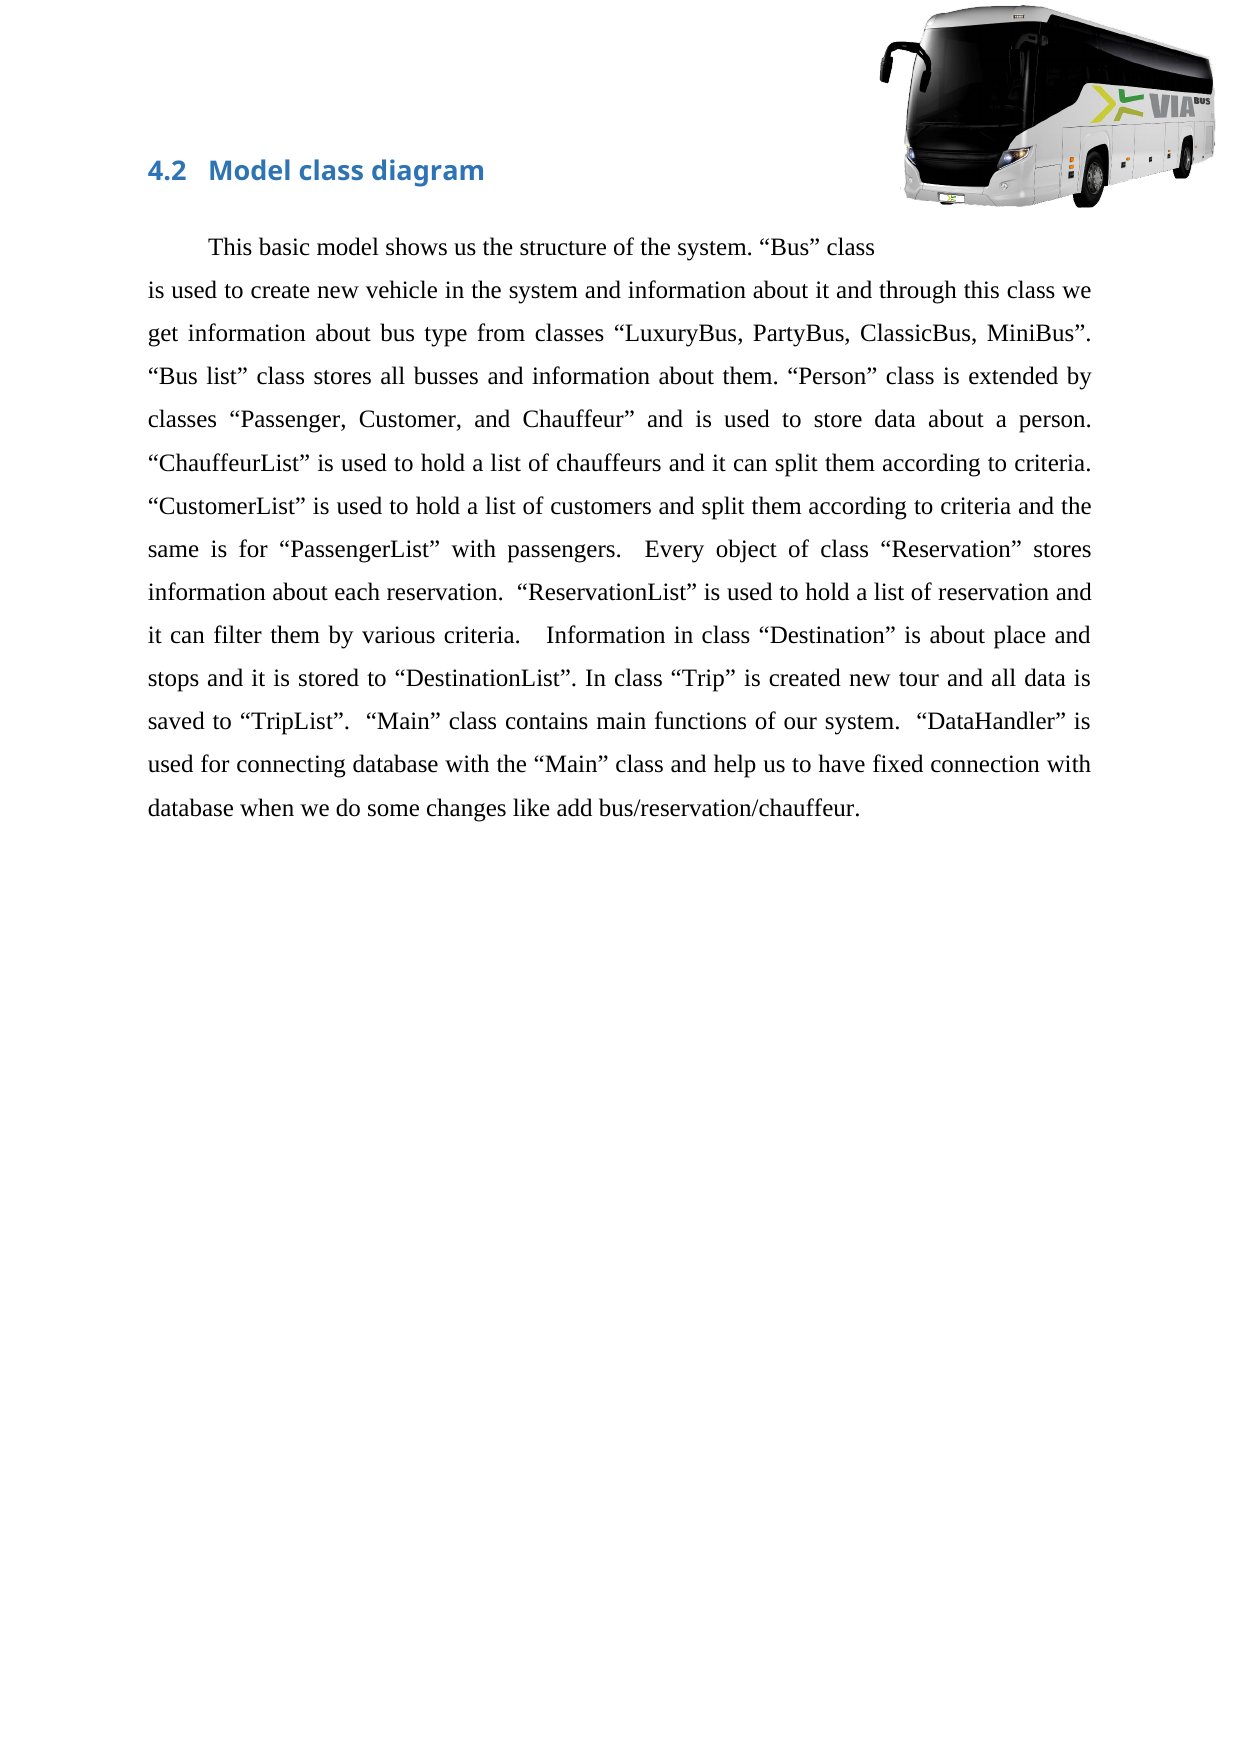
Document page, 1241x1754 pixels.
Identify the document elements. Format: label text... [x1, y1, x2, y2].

subtitle Model class diagram [148, 152, 894, 189]
text This basic model shows us the structure of the system. “Bus” class is used to create new vehicle in the system and information about it and through this class we get information about bus type from classes “LuxuryBus, PartyBus, ClassicBus, MiniBus”. “Bus list” class stores all busses and information about them. “Person” class is extended by classes “Passenger, Customer, and Chauffeur” and is used to store data about a person. “ChauffeurList” is used to hold a list of chauffeurs and it can split them according to criteria. “CustomerList” is used to hold a list of customers and split them according to criteria and the same is for “PassengerList” with passengers. Every object of class “Reservation” stores information about each reservation. “ReservationList” is used to hold a list of reservation and it can filter them by various criteria. Information in class “Destination” is about place and stops and it is stored to “DestinationList”. In class “Trip” is created new tour and all data is saved to “TripList”. “Main” class contains main functions of our system. “DataHandler” is used for connecting database with the “Main” class and help us to have fixed connection with database when we do some changes like add bus/reservation/chauffeur. [148, 232, 1093, 821]
picture [874, 0, 1218, 213]
